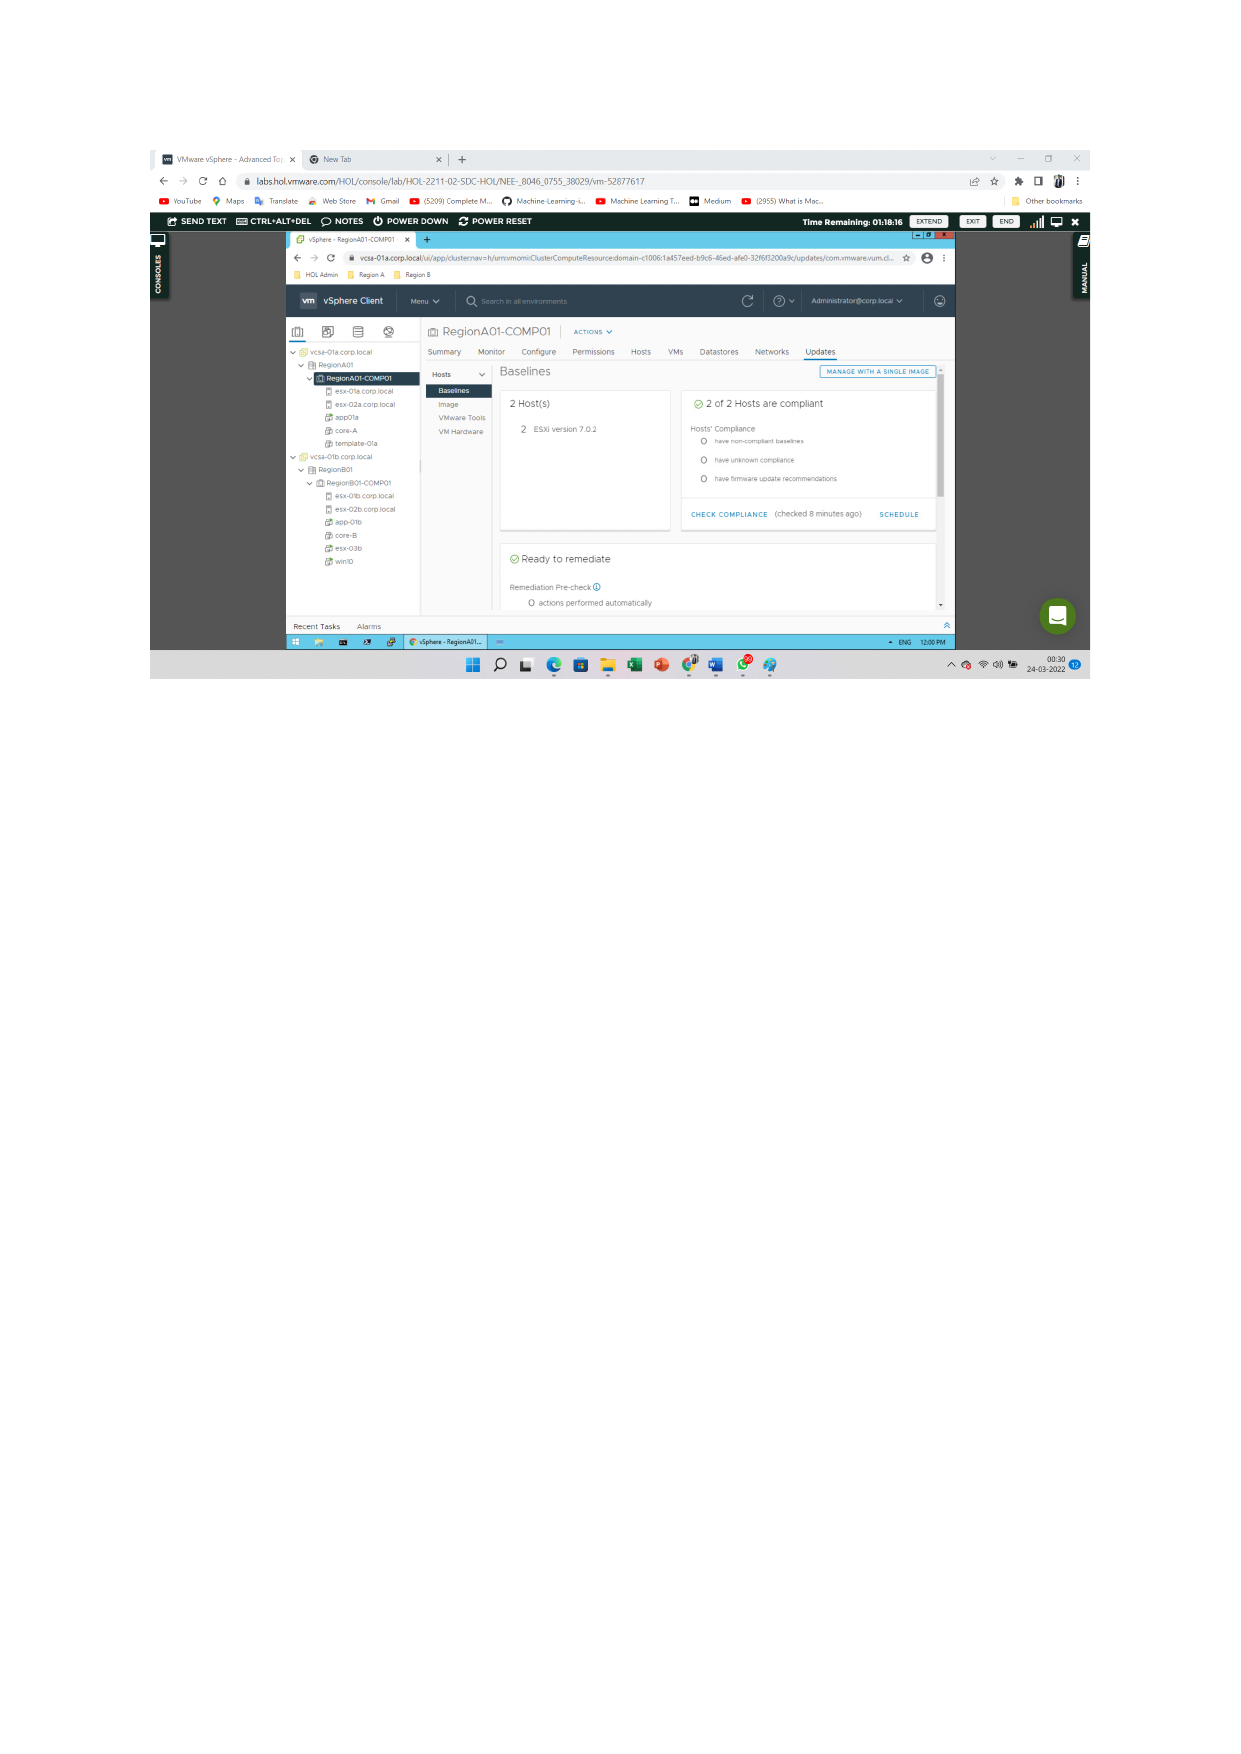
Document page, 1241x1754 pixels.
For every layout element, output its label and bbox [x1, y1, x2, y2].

picture [150, 150, 1091, 679]
